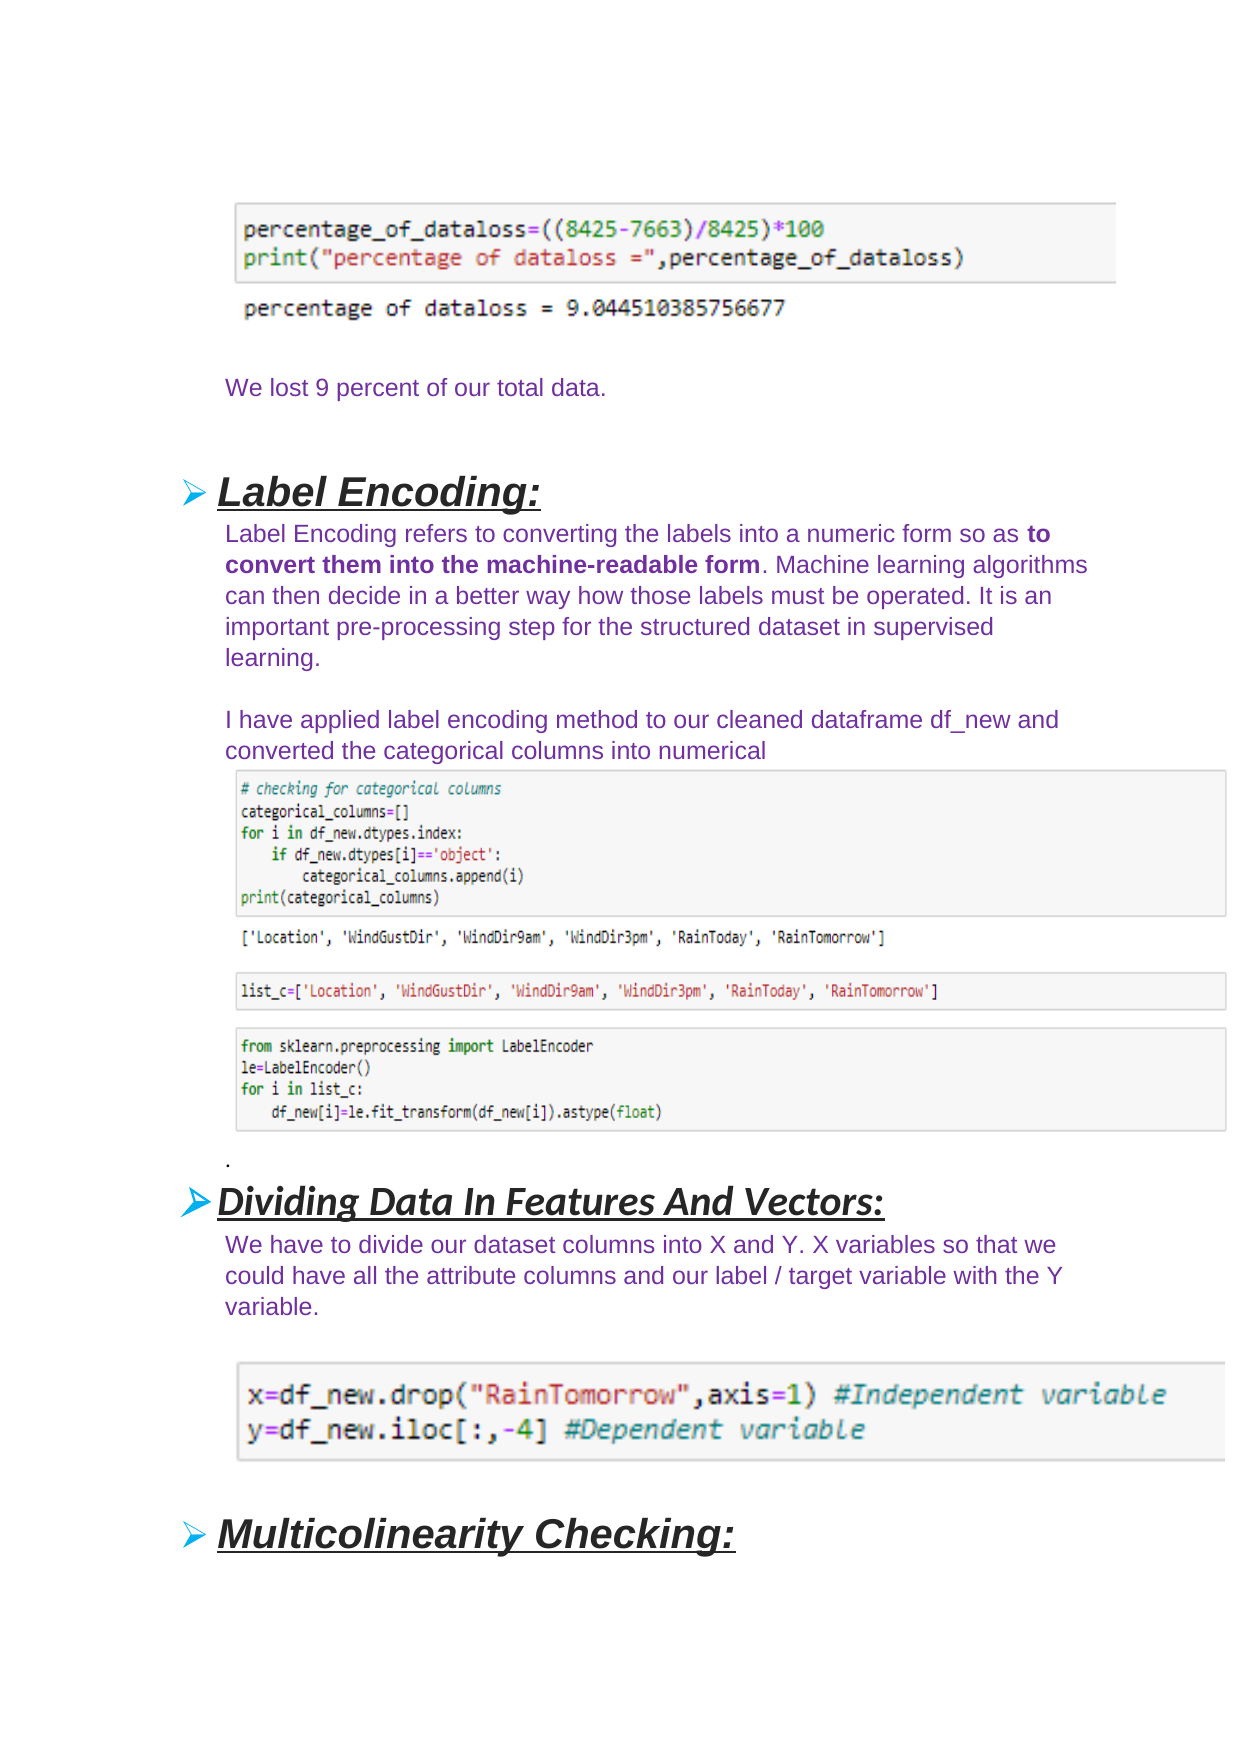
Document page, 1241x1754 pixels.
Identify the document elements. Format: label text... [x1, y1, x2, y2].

list Label Encoding: [179, 467, 1090, 515]
picture [186, 1523, 204, 1534]
list . [225, 767, 1090, 1173]
picture [184, 1524, 190, 1534]
list Dividing Data In Features And Vectors: [179, 1175, 1090, 1226]
picture [186, 481, 204, 492]
list We lost 9 percent of our total data. [225, 373, 1090, 401]
picture [184, 482, 190, 492]
list Multicolinearity Checking: [179, 1509, 1090, 1557]
list I have applied label encoding method to our cleaned dataframe df_new and converted the categorical columns into numerical [225, 705, 1090, 765]
list We have to divide our dataset columns into X and Y. X variables so that we could have all the attribute columns and our label / target variable with the Y variable. [225, 1230, 1090, 1321]
list Label Encoding refers to converting the labels into a numeric form so as to convert them into the machine-readable form. Machine learning algorithms can then decide in a better way how those labels must be operated. It is an important pre-processing step for the structured dataset in supervised learning. [225, 519, 1090, 672]
